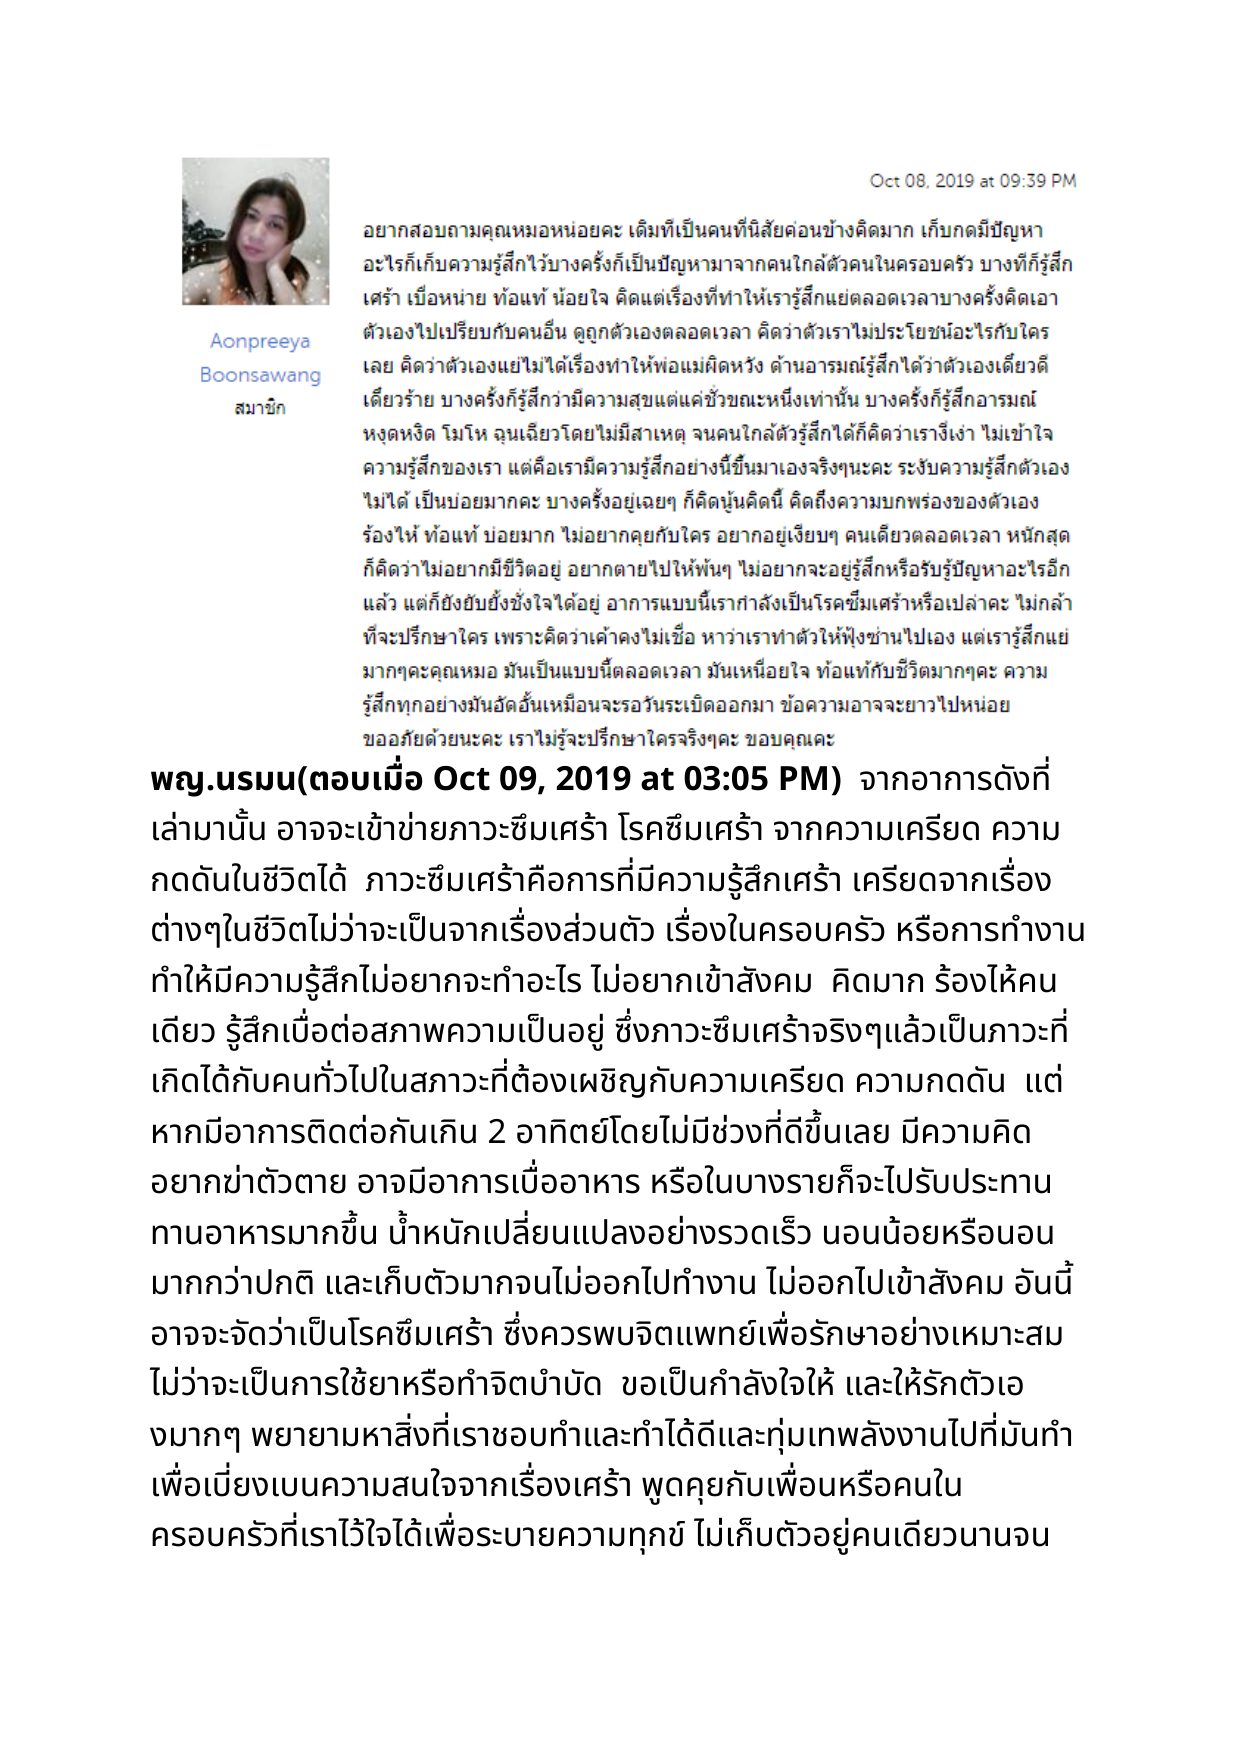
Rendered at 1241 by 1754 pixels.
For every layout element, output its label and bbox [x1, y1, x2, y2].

text [150, 755, 1090, 1562]
picture [150, 150, 1091, 755]
